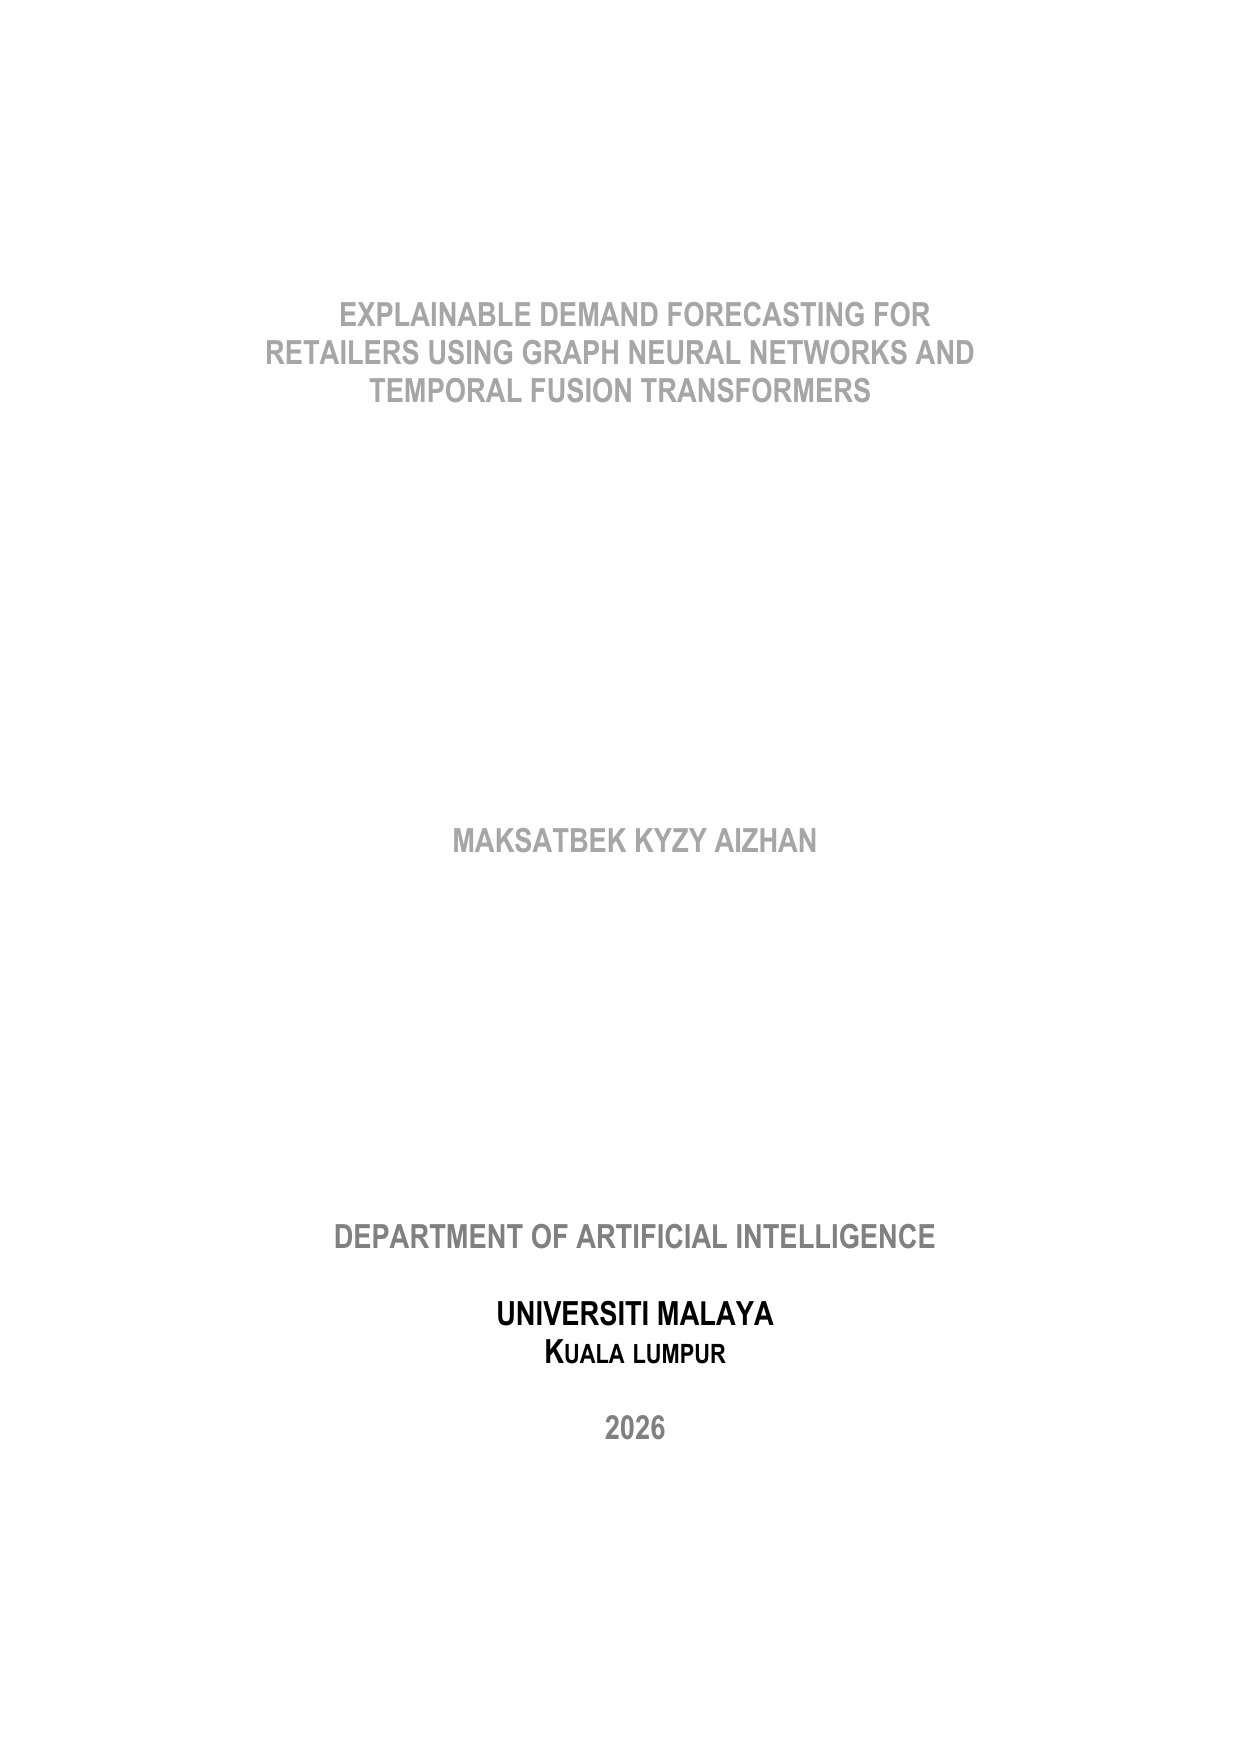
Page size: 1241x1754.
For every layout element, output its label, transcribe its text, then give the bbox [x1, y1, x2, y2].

text 2026 [236, 1408, 1004, 1447]
text UNIVERSITI MALAYA [236, 1294, 1004, 1332]
text MAKSATBEK KYZY AIZHAN [236, 821, 1004, 859]
text DEPARTMENT OF ARTIFICIAL INTELLIGENCE [236, 1217, 1004, 1256]
text EXPLAINABLE DEMAND FORECASTING FOR RETAILERS USING GRAPH NEURAL NETWORKS AND TEMPORAL FUSION TRANSFORMERS [236, 295, 1004, 410]
text Kuala lumpur [236, 1332, 1004, 1370]
